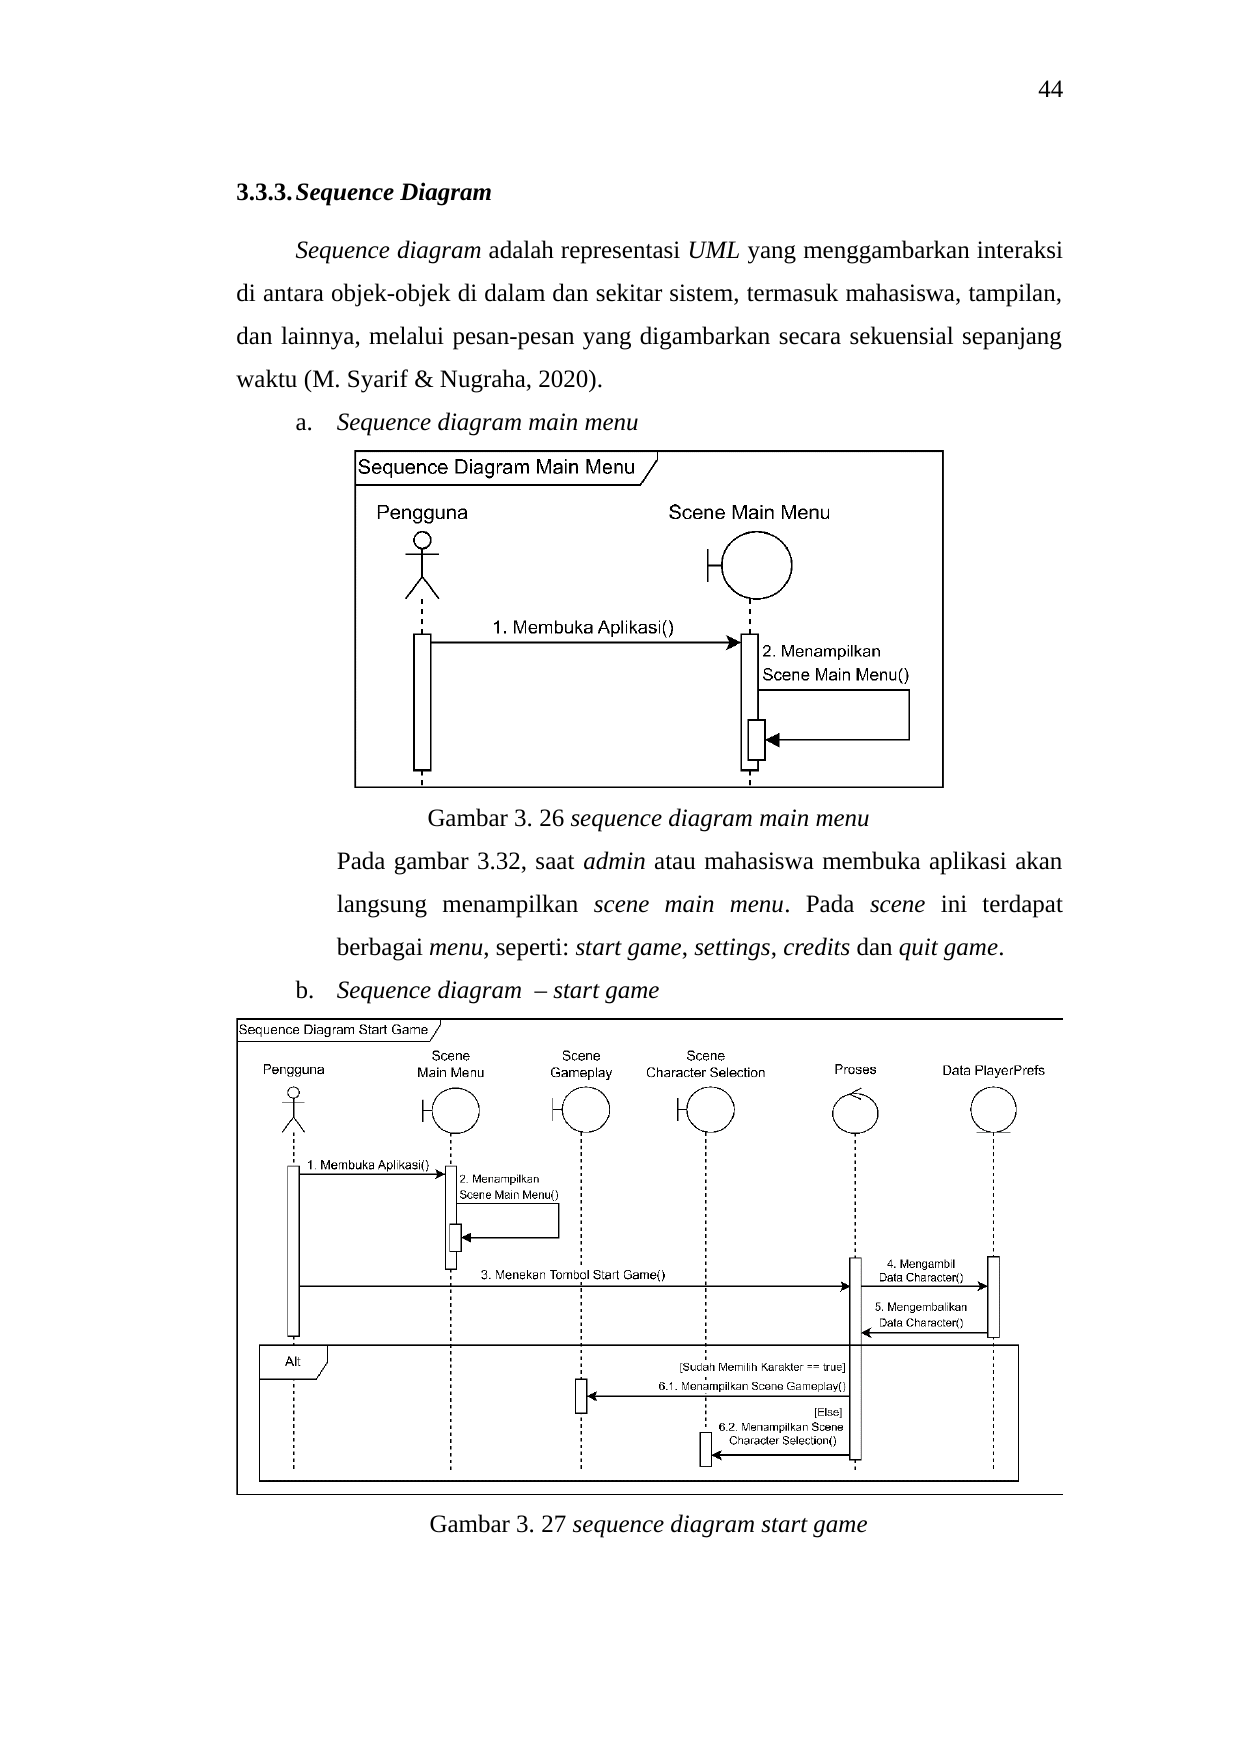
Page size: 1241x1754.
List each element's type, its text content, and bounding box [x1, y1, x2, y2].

picture [236, 1018, 1063, 1495]
text Sequence diagram adalah representasi UML yang menggambarkan interaksi di antara objek-objek di dalam dan sekitar sistem, termasuk mahasiswa, tampilan, dan lainnya, melalui pesan-pesan yang digambarkan secara sekuensial sepanjang waktu . [236, 235, 1063, 393]
list Sequence diagram main menu [295, 407, 1063, 436]
text Gambar 3. 27 sequence diagram start game [236, 1509, 1063, 1538]
picture [354, 450, 945, 789]
subtitle Sequence Diagram [236, 177, 1063, 206]
list Sequence diagram – start game [295, 976, 1063, 1004]
text Gambar 3. 26 sequence diagram main menu [236, 803, 1063, 832]
text Pada gambar 3.32, saat admin atau mahasiswa membuka aplikasi akan langsung menampilkan scene main menu. Pada scene ini terdapat berbagai menu, seperti: start game, settings, credits dan quit game. [337, 846, 1063, 961]
